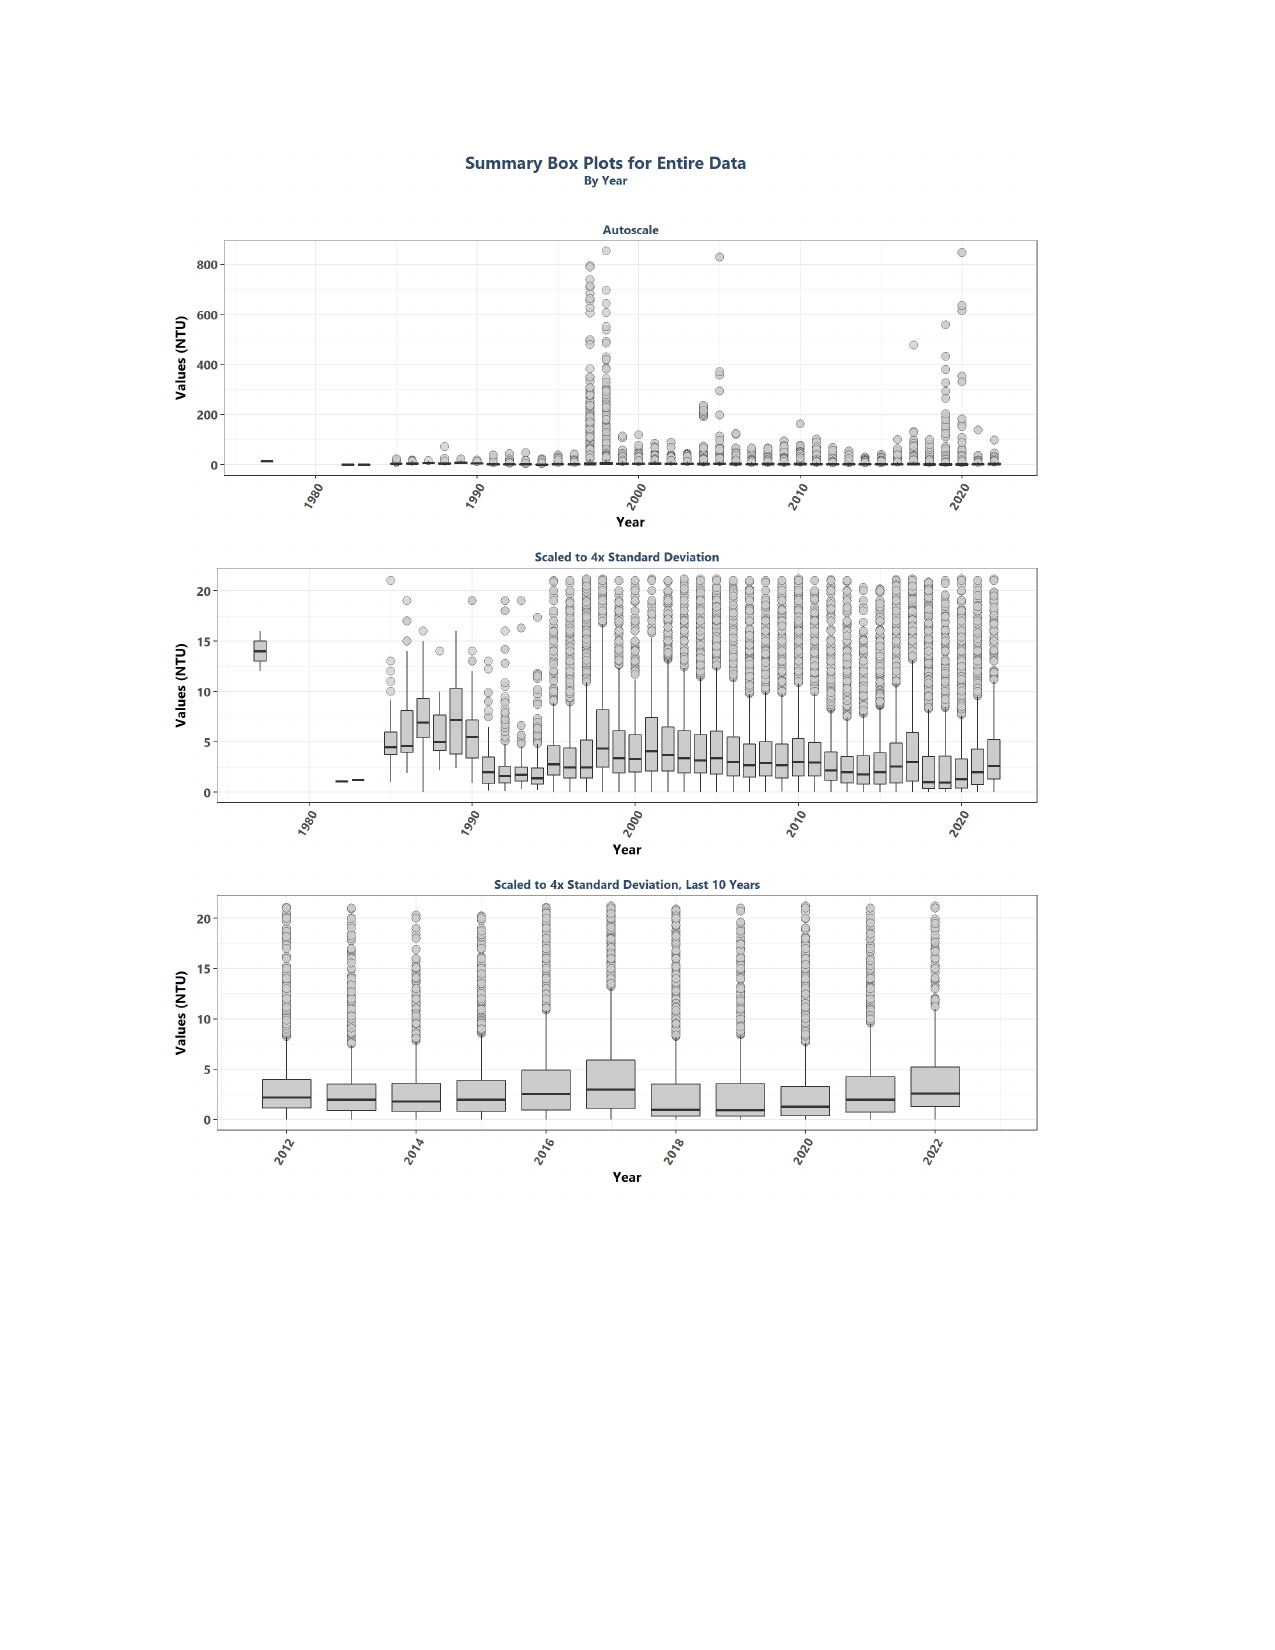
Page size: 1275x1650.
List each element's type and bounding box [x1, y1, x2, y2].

picture [168, 150, 1044, 1200]
